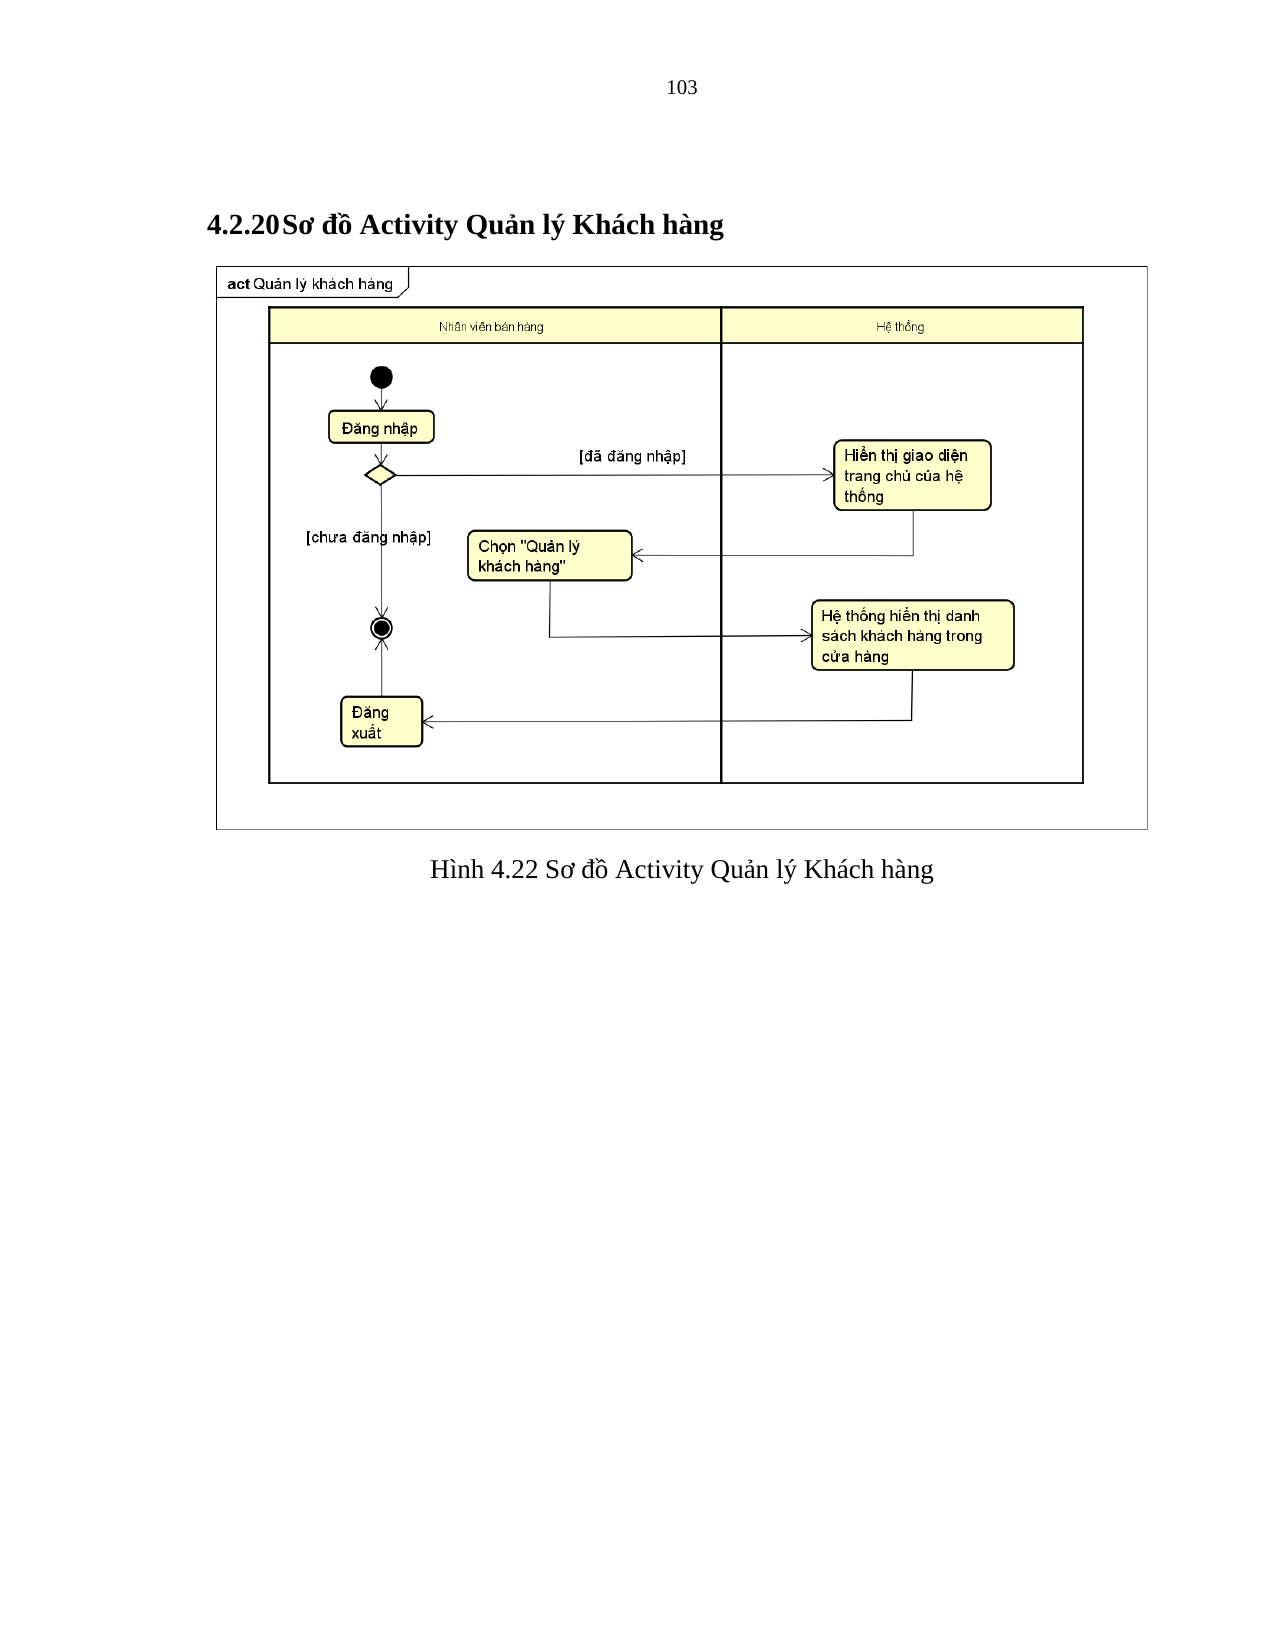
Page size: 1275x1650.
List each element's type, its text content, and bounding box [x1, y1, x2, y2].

picture [206, 257, 1157, 839]
subtitle Sơ đồ Activity Quản lý Khách hàng [207, 207, 1157, 240]
